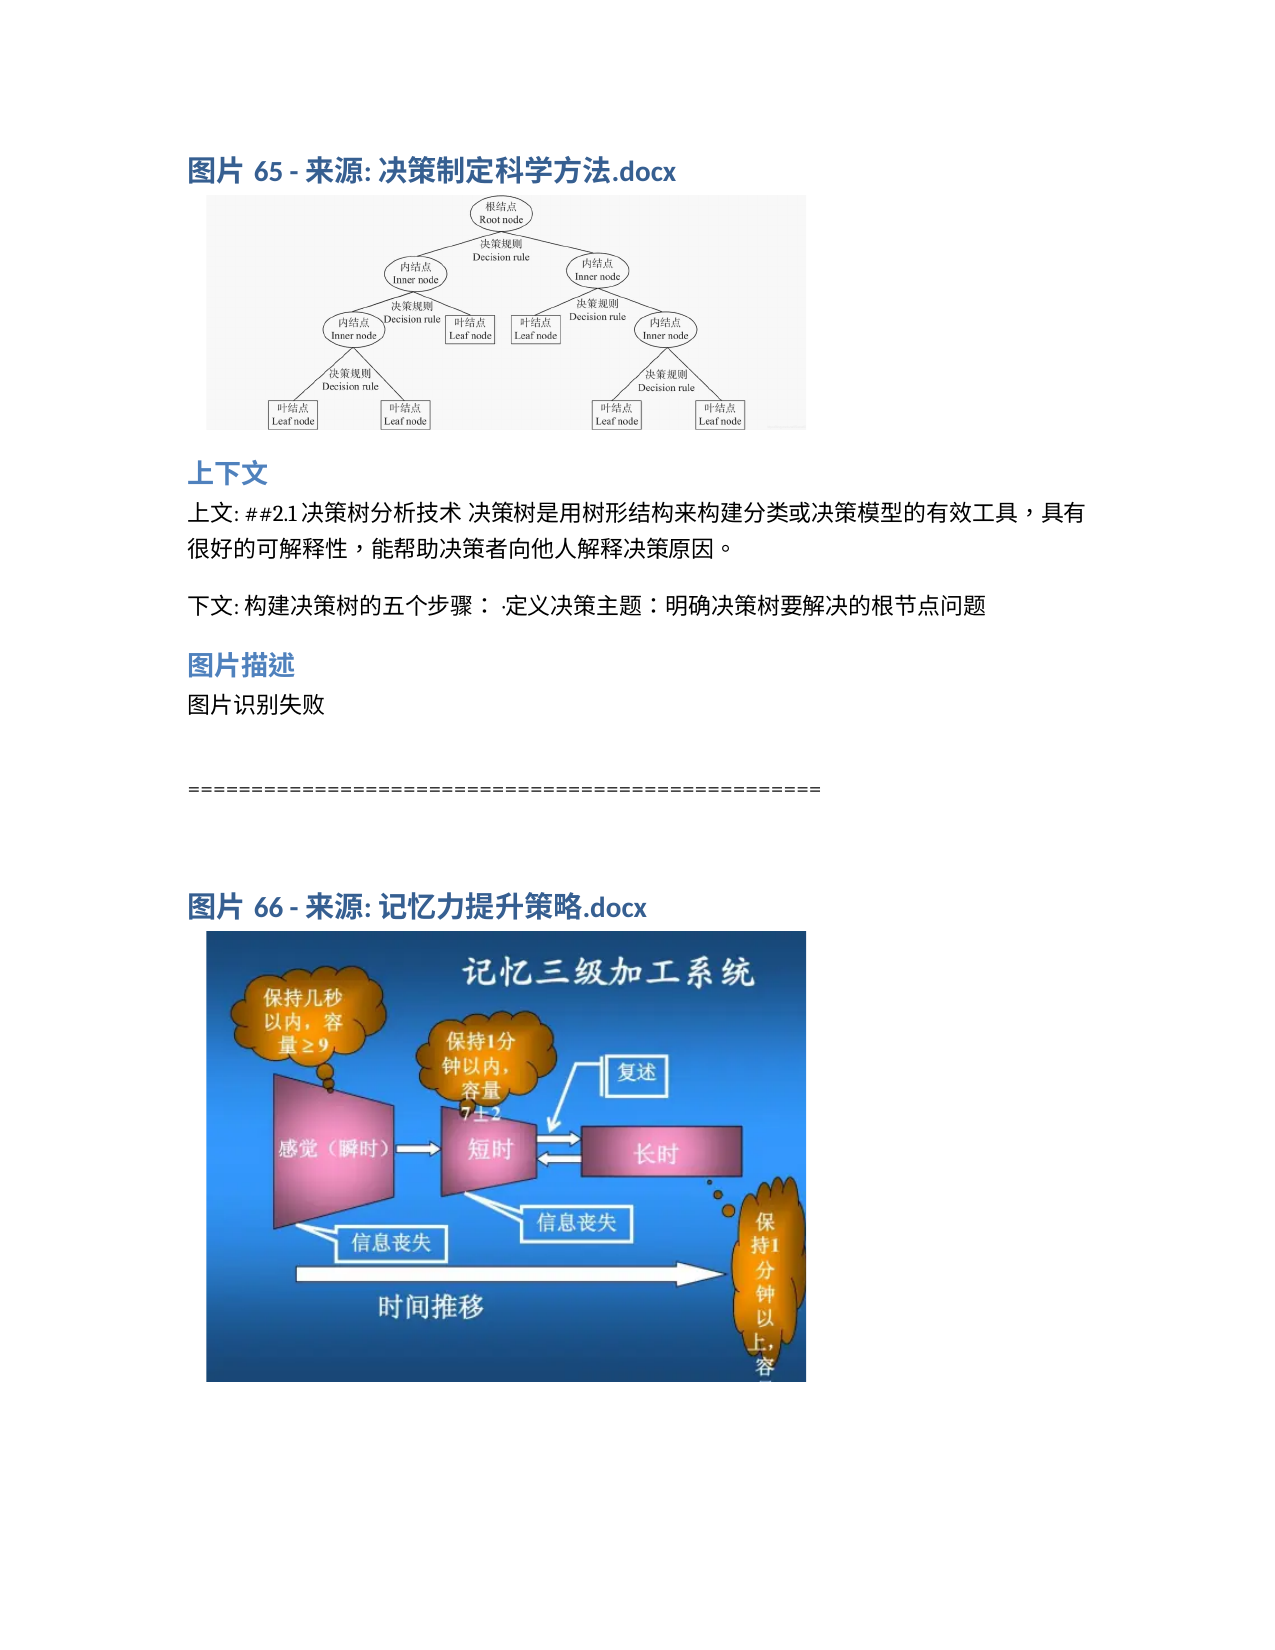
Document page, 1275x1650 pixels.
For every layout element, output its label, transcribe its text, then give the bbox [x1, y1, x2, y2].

text 下文: 构建决策树的五个步骤： ·定义决策主题：明确决策树要解决的根节点问题 [187, 589, 1087, 621]
text 图片识别失败 [187, 689, 1087, 720]
subtitle 上下文 [187, 454, 1087, 491]
subtitle 图片描述 [187, 646, 1087, 683]
subtitle 图片 65 - 来源: 决策制定科学方法.docx [187, 150, 1087, 190]
subtitle 图片 66 - 来源: 记忆力提升策略.docx [187, 886, 1087, 926]
text 上文: ##2.1 决策树分析技术 决策树是用树形结构来构建分类或决策模型的有效工具，具有很好的可解释性，能帮助决策者向他人解释决策原因。 [187, 497, 1087, 564]
text ================================================== [187, 746, 1087, 832]
picture [206, 931, 807, 1382]
picture [206, 195, 807, 430]
